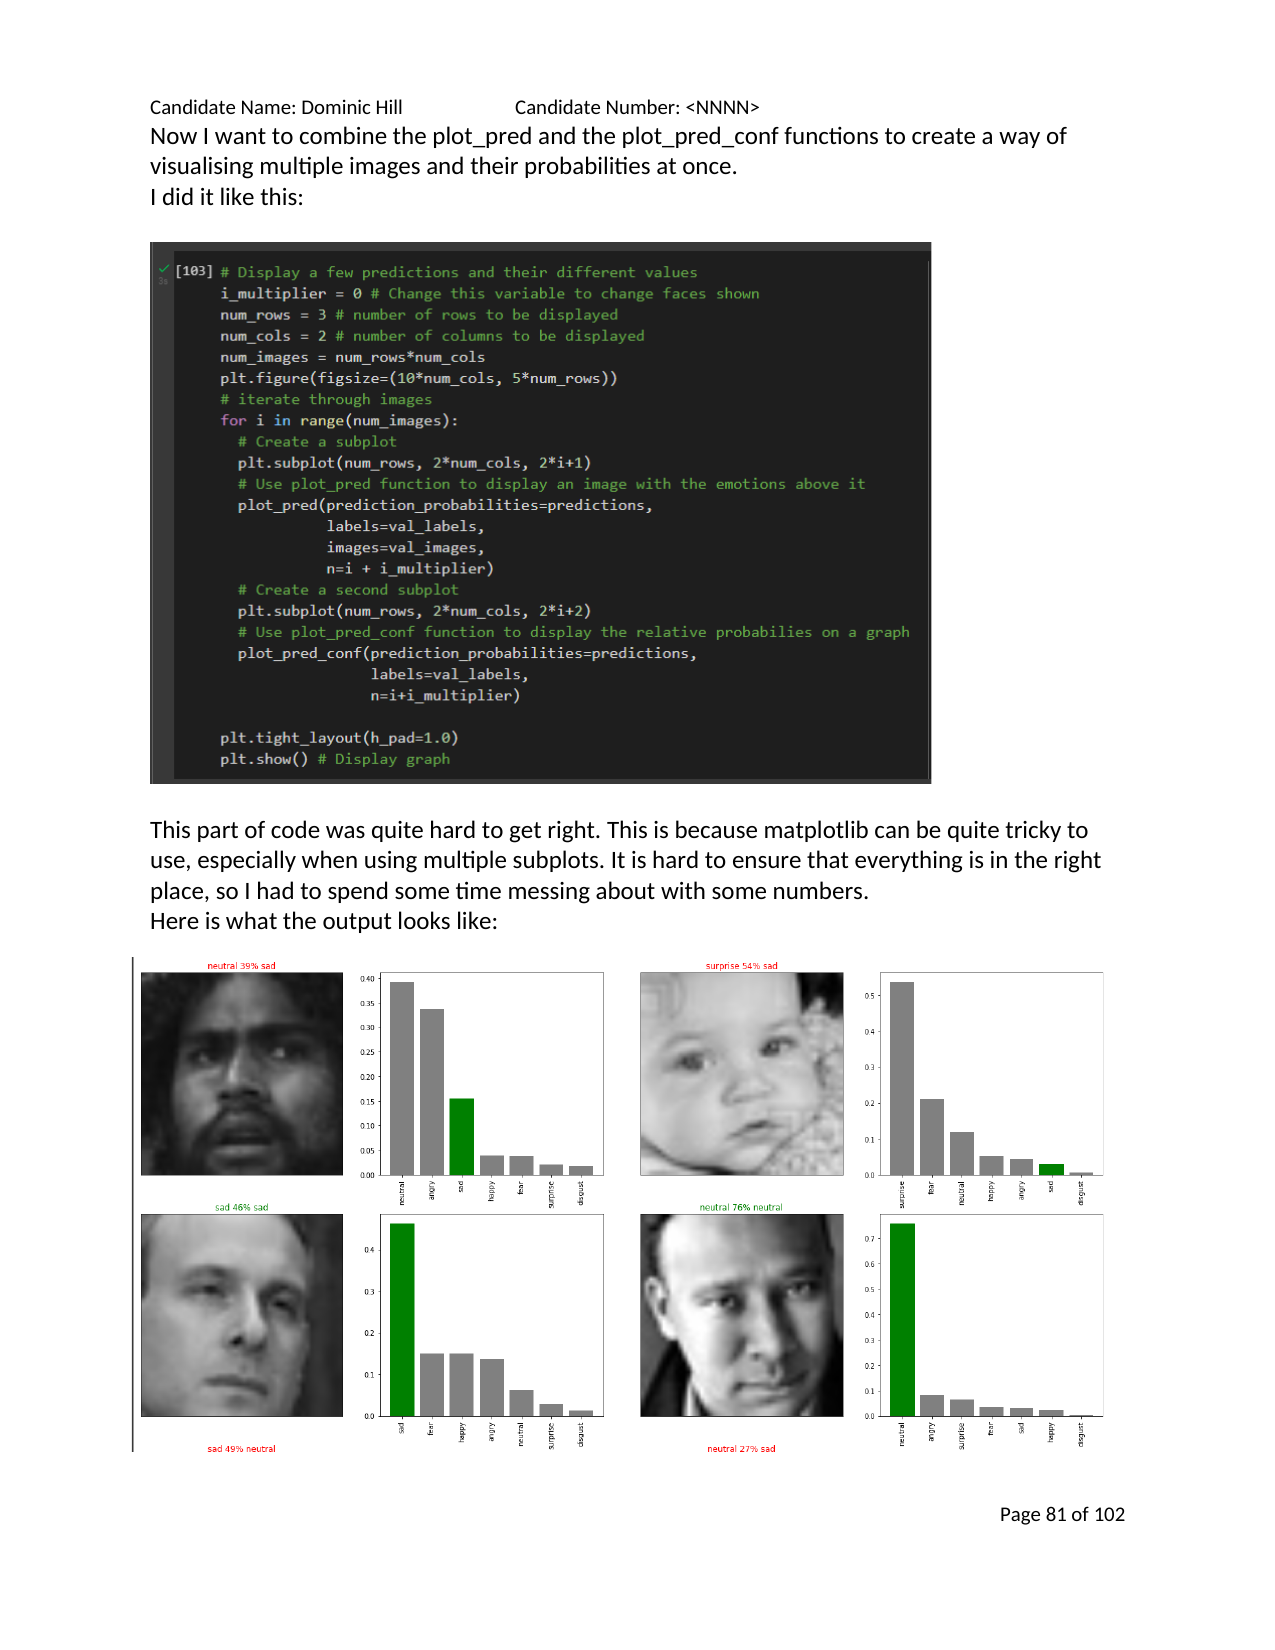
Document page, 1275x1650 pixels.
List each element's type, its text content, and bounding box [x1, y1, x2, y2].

text This part of code was quite hard to get right. This is because matplotlib can be quite tricky to use, especially when using multiple subplots. It is hard to ensure that everything is in the right place, so I had to spend some time messing about with some numbers. [150, 814, 1125, 906]
text I did it like this: [150, 181, 1125, 212]
picture [150, 242, 932, 784]
picture [131, 957, 1103, 1452]
text Now I want to combine the plot_pred and the plot_pred_conf functions to create a way of visualising multiple images and their probabilities at once. [150, 120, 1125, 181]
text Here is what the output looks like: [150, 906, 1125, 936]
